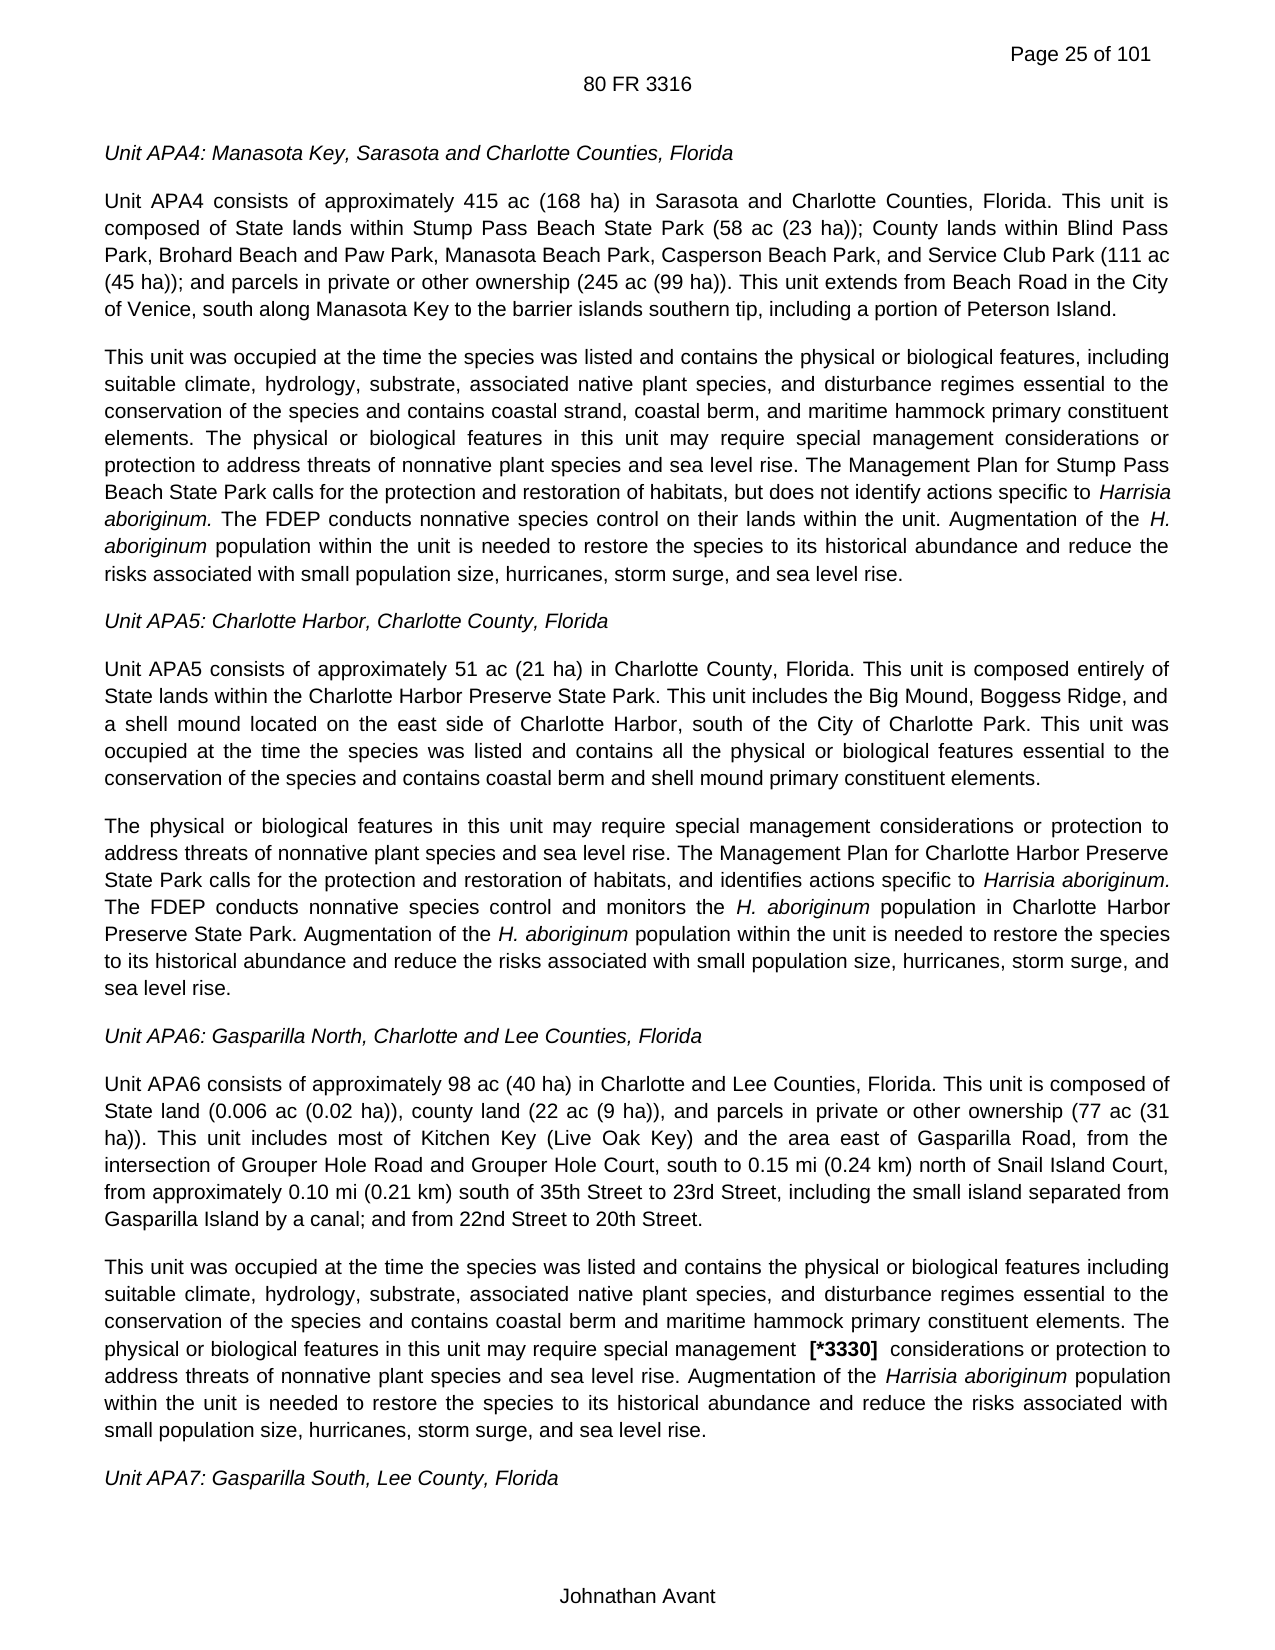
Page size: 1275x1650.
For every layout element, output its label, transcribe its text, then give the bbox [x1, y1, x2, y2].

text Unit APA6 consists of approximately 98 ac (40 ha) in Charlotte and Lee Counties, Florida. This unit is composed of State land (0.006 ac (0.02 ha)), county land (22 ac (9 ha)), and parcels in private or other ownership (77 ac (31 ha)). This unit includes most of Kitchen Key (Live Oak Key) and the area east of Gasparilla Road, from the intersection of Grouper Hole Road and Grouper Hole Court, south to 0.15 mi (0.24 km) north of Snail Island Court, from approximately 0.10 mi (0.21 km) south of 35th Street to 23rd Street, including the small island separated from Gasparilla Island by a canal; and from 22nd Street to 20th Street. [104, 1069, 1171, 1231]
text Unit APA6: Gasparilla North, Charlotte and Lee Counties, Florida [104, 1021, 1171, 1048]
text This unit was occupied at the time the species was listed and contains the physical or biological features including suitable climate, hydrology, substrate, associated native plant species, and disturbance regimes essential to the conservation of the species and contains coastal berm and maritime hammock primary constituent elements. The physical or biological features in this unit may require special management [*3330] considerations or protection to address threats of nonnative plant species and sea level rise. Augmentation of the Harrisia aboriginum population within the unit is needed to restore the species to its historical abundance and reduce the risks associated with small population size, hurricanes, storm surge, and sea level rise. [104, 1252, 1171, 1442]
text This unit was occupied at the time the species was listed and contains the physical or biological features, including suitable climate, hydrology, substrate, associated native plant species, and disturbance regimes essential to the conservation of the species and contains coastal strand, coastal berm, and maritime hammock primary constituent elements. The physical or biological features in this unit may require special management considerations or protection to address threats of nonnative plant species and sea level rise. The Management Plan for Stump Pass Beach State Park calls for the protection and restoration of habitats, but does not identify actions specific to Harrisia aboriginum. The FDEP conducts nonnative species control on their lands within the unit. Augmentation of the H. aboriginum population within the unit is needed to restore the species to its historical abundance and reduce the risks associated with small population size, hurricanes, storm surge, and sea level rise. [104, 342, 1171, 585]
text Unit APA4 consists of approximately 415 ac (168 ha) in Sarasota and Charlotte Counties, Florida. This unit is composed of State lands within Stump Pass Beach State Park (58 ac (23 ha)); County lands within Blind Pass Park, Brohard Beach and Paw Park, Manasota Beach Park, Casperson Beach Park, and Service Club Park (111 ac (45 ha)); and parcels in private or other ownership (245 ac (99 ha)). This unit extends from Beach Road in the City of Venice, south along Manasota Key to the barrier islands southern tip, including a portion of Peterson Island. [104, 185, 1171, 321]
text Unit APA7: Gasparilla South, Lee County, Florida [104, 1462, 1171, 1489]
text Unit APA5 consists of approximately 51 ac (21 ha) in Charlotte County, Florida. This unit is composed entirely of State lands within the Charlotte Harbor Preserve State Park. This unit includes the Big Mound, Boggess Ridge, and a shell mound located on the east side of Charlotte Harbor, south of the City of Charlotte Park. This unit was occupied at the time the species was listed and contains all the physical or biological features essential to the conservation of the species and contains coastal berm and shell mound primary constituent elements. [104, 654, 1171, 789]
text Unit APA4: Manasota Key, Sarasota and Charlotte Counties, Florida [104, 137, 1171, 164]
text Unit APA5: Charlotte Harbor, Charlotte County, Florida [104, 606, 1171, 633]
text The physical or biological features in this unit may require special management considerations or protection to address threats of nonnative plant species and sea level rise. The Management Plan for Charlotte Harbor Preserve State Park calls for the protection and restoration of habitats, and identifies actions specific to Harrisia aboriginum. The FDEP conducts nonnative species control and monitors the H. aboriginum population in Charlotte Harbor Preserve State Park. Augmentation of the H. aboriginum population within the unit is needed to restore the species to its historical abundance and reduce the risks associated with small population size, hurricanes, storm surge, and sea level rise. [104, 810, 1171, 1000]
